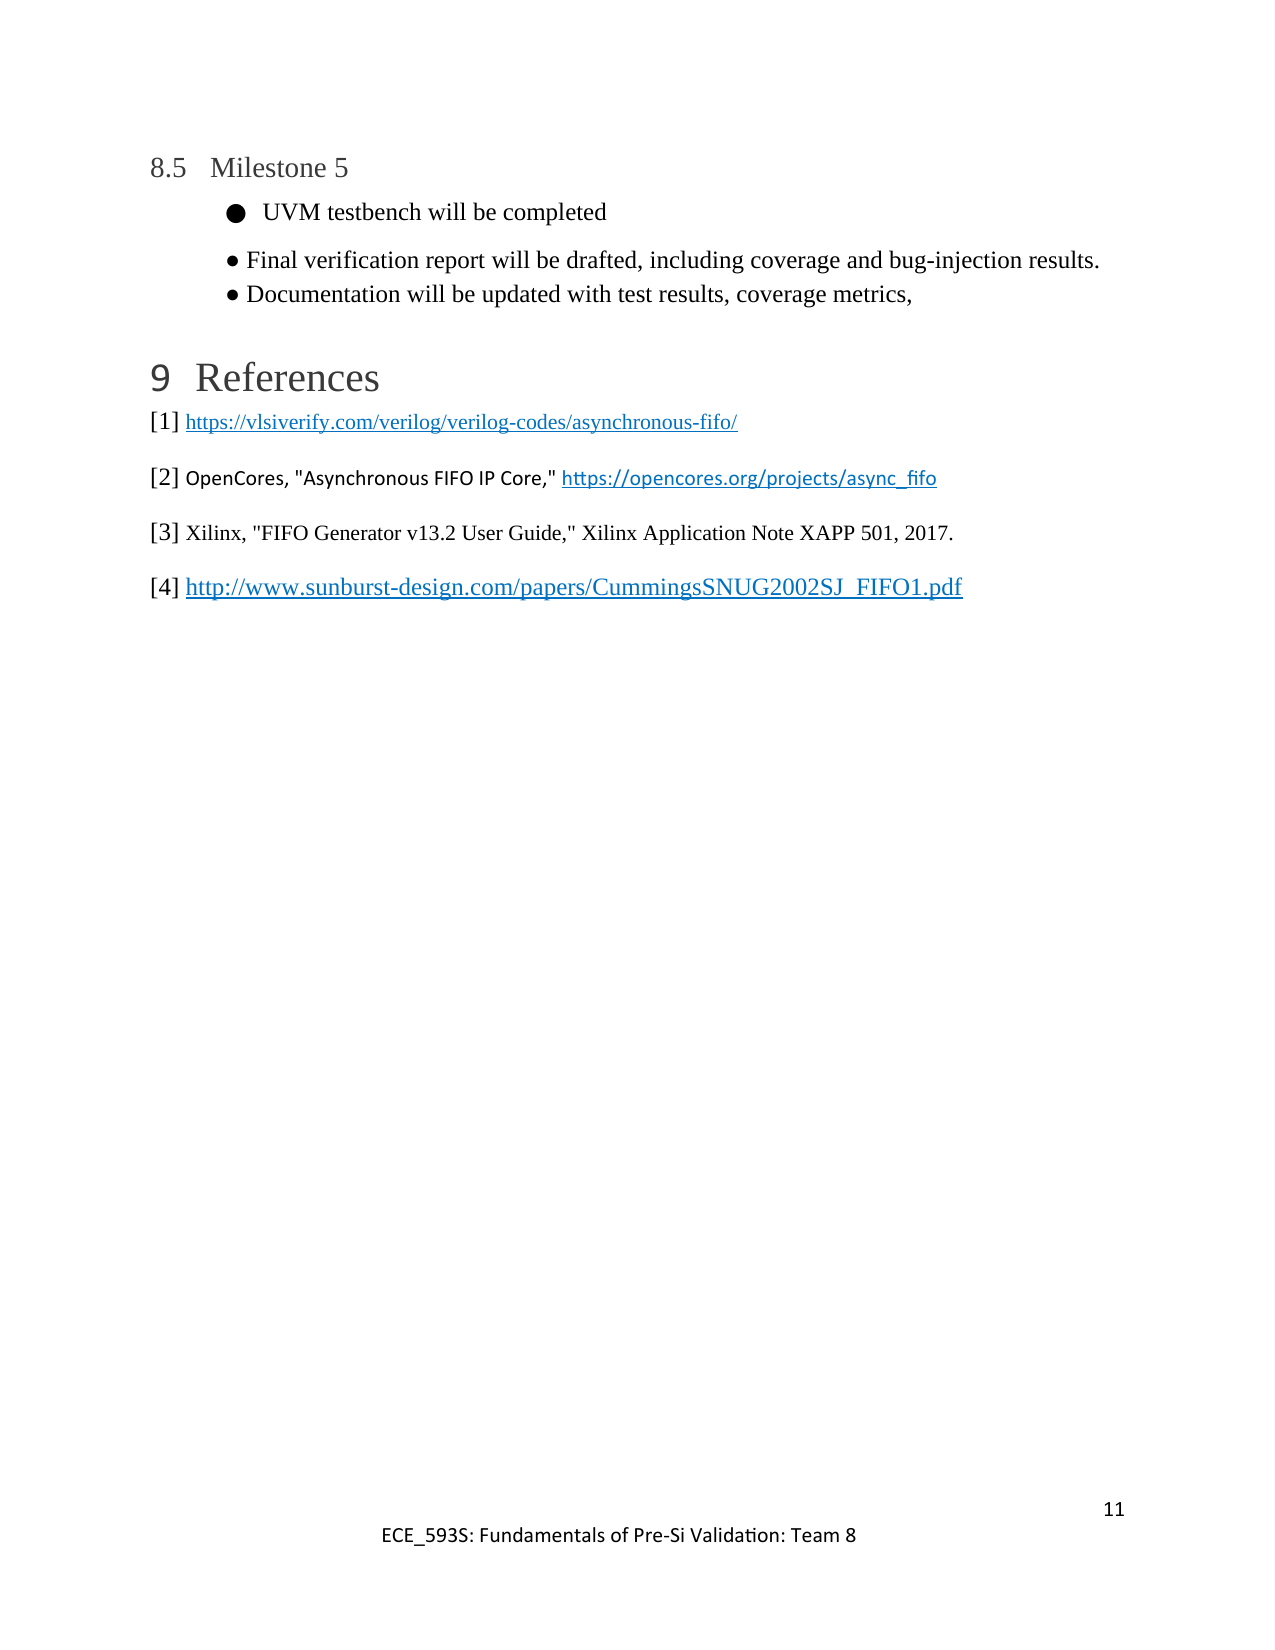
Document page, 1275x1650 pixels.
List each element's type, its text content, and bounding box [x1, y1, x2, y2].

subtitle References [150, 351, 1125, 402]
text [3] Xilinx, "FIFO Generator v13.2 User Guide," Xilinx Application Note XAPP 501, 2017. [150, 517, 1125, 546]
subtitle Milestone 5 [150, 150, 1125, 183]
list UVM testbench will be completed [225, 183, 1125, 235]
text [2] OpenCores, "Asynchronous FIFO IP Core," https://opencores.org/projects/async_fifo [150, 462, 1125, 491]
text [4] http://www.sunburst-design.com/papers/CummingsSNUG2002SJ_FIFO1.pdf [150, 572, 1125, 601]
text [1] https://vlsiverify.com/verilog/verilog-codes/asynchronous-fifo/ [150, 406, 1125, 435]
text ● Final verification report will be drafted, including coverage and bug-injection results. ● Documentation will be updated with test results, coverage metrics, [225, 245, 1125, 308]
